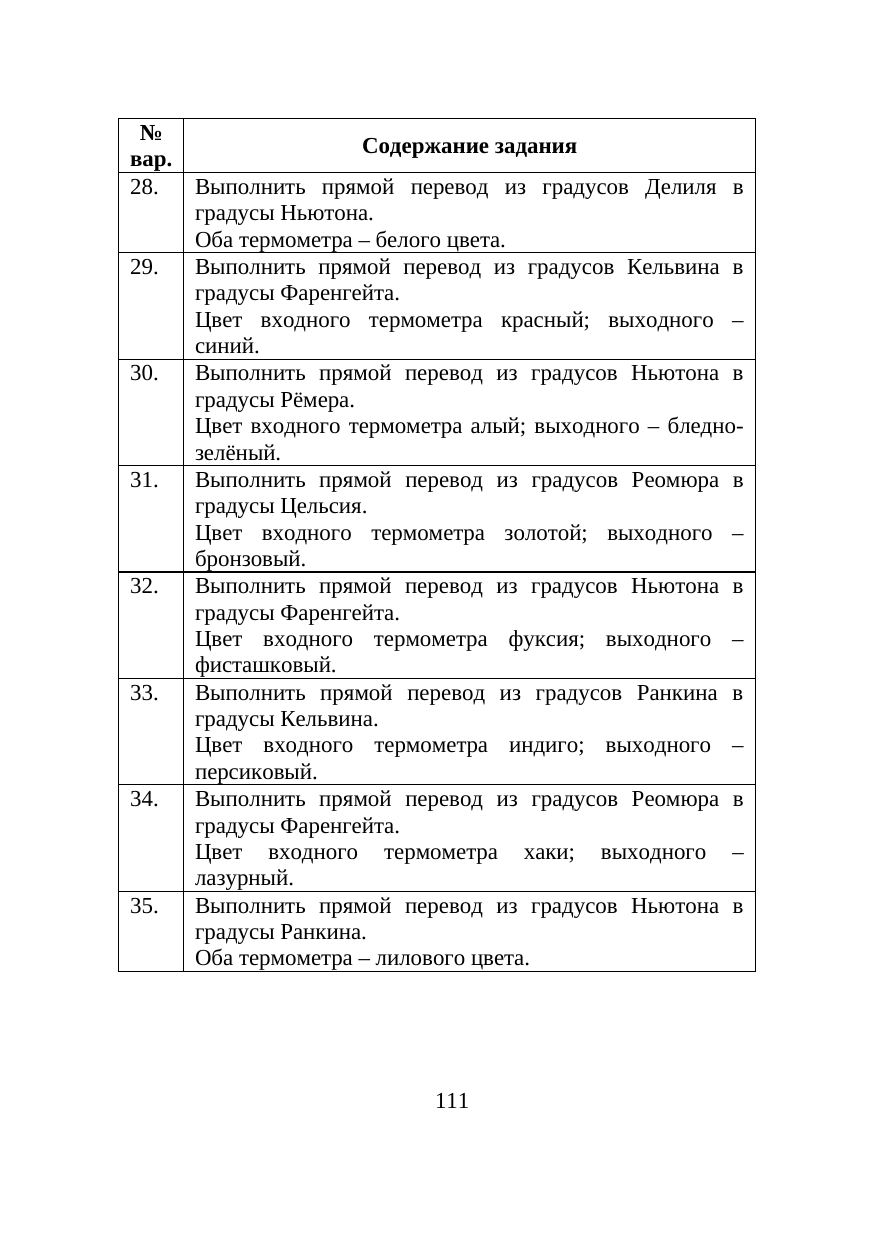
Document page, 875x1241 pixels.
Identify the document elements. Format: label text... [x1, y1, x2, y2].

table_cell 29. [119, 253, 183, 358]
table_cell 28. [119, 173, 183, 252]
table_cell Выполнить прямой перевод из градусов Ньютона в градусы Рёмера. Цвет входного термометра алый; выходного – бледно-зелёный. [184, 360, 755, 465]
table_cell Выполнить прямой перевод из градусов Ранкина в градусы Кельвина. Цвет входного термометра индиго; выходного – персиковый. [184, 679, 755, 784]
table_cell Выполнить прямой перевод из градусов Ньютона в градусы Ранкина. Оба термометра – лилового цвета. [184, 892, 755, 971]
table_cell 35. [119, 892, 183, 971]
table_cell Выполнить прямой перевод из градусов Реомюра в градусы Фаренгейта. Цвет входного термометра хаки; выходного – лазурный. [184, 785, 755, 891]
table_cell Выполнить прямой перевод из градусов Делиля в градусы Ньютона. Оба термометра – белого цвета. [184, 173, 755, 252]
table_cell 30. [119, 360, 183, 465]
table_cell 33. [119, 679, 183, 784]
table_cell Выполнить прямой перевод из градусов Ньютона в градусы Фаренгейта. Цвет входного термометра фуксия; выходного – фисташковый. [184, 573, 755, 678]
table_cell Выполнить прямой перевод из градусов Реомюра в градусы Цельсия. Цвет входного термометра золотой; выходного – бронзовый. [184, 466, 755, 571]
table_cell 34. [119, 785, 183, 891]
table_cell Выполнить прямой перевод из градусов Кельвина в градусы Фаренгейта. Цвет входного термометра красный; выходного – синий. [184, 253, 755, 358]
table_header № вар. [119, 119, 183, 172]
table_cell 31. [119, 466, 183, 571]
table_cell 32. [119, 573, 183, 678]
table_header Содержание задания [184, 119, 755, 172]
